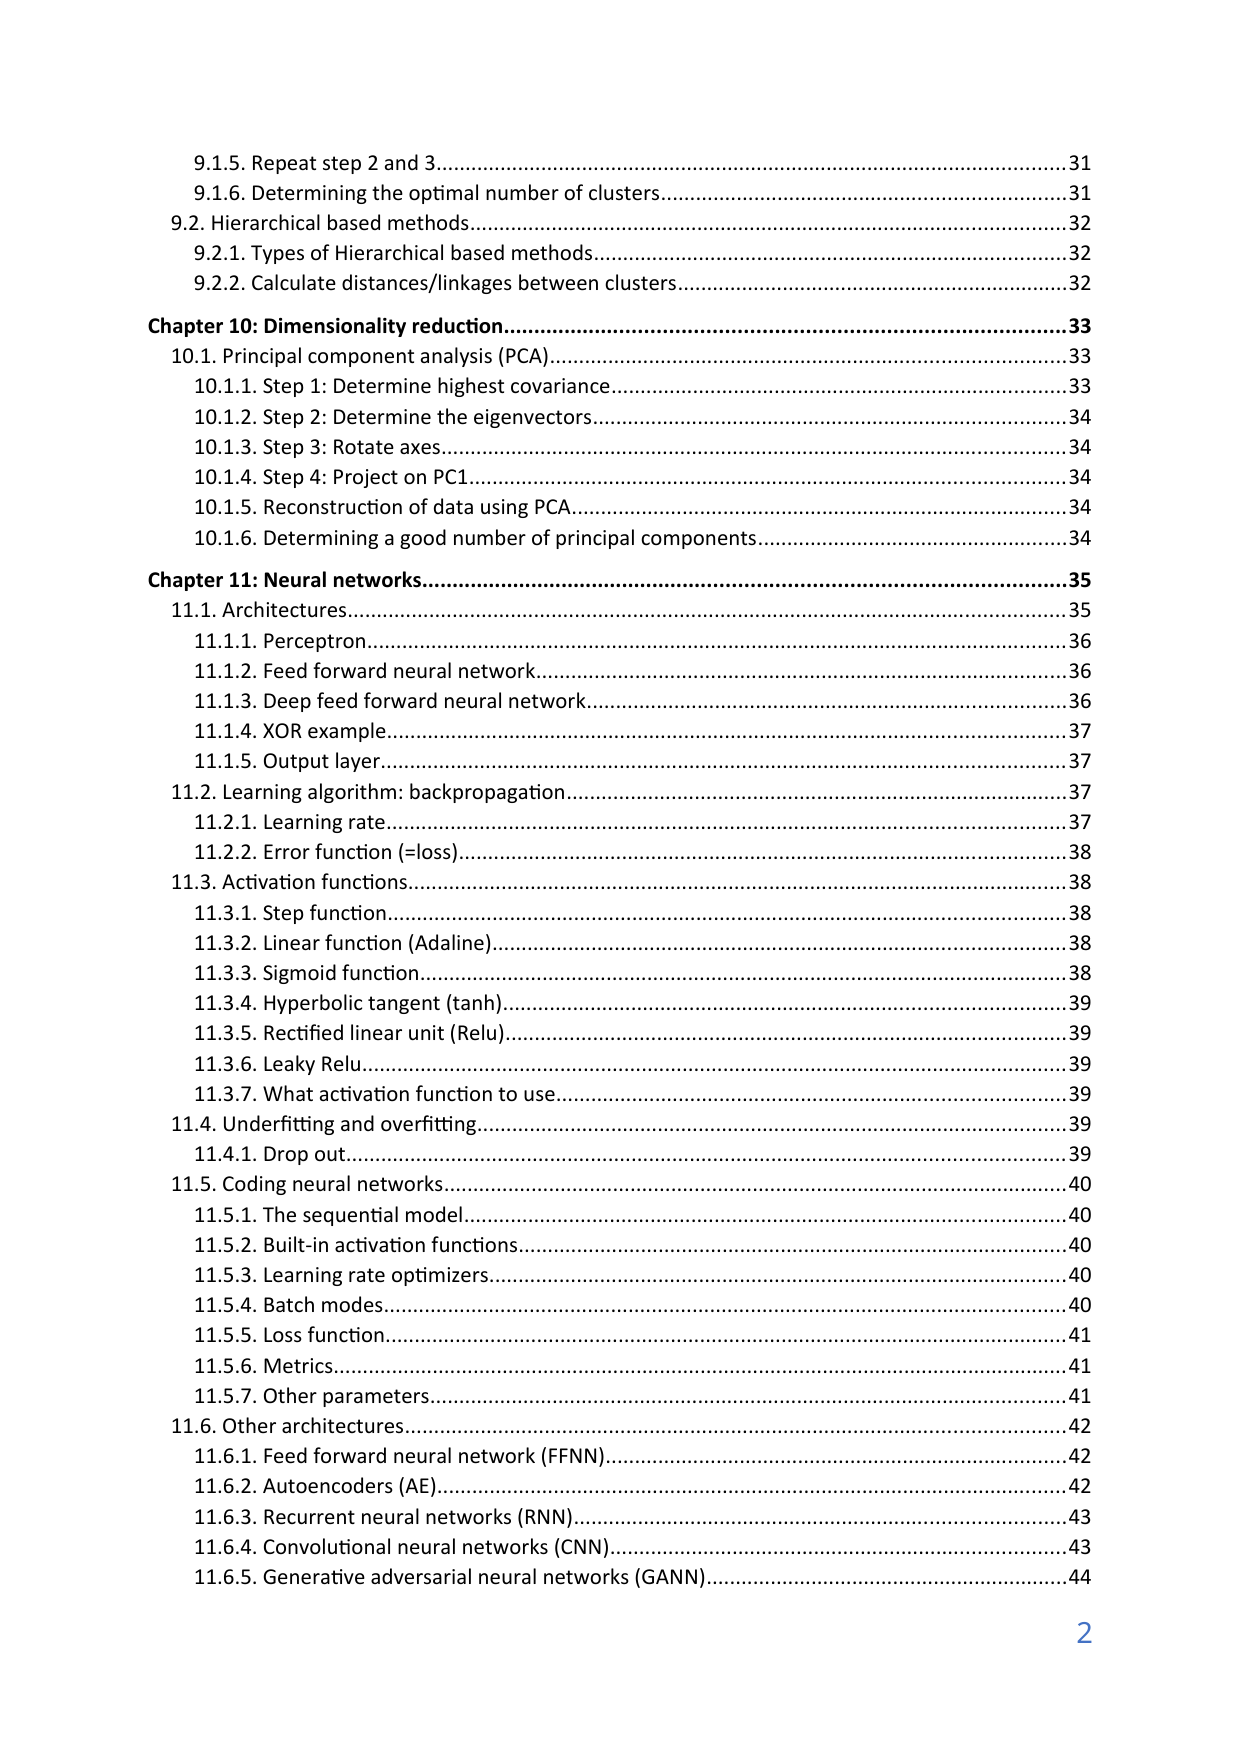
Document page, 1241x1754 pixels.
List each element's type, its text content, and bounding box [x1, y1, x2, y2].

text 11.5.1. The sequential model 40 [194, 1200, 1093, 1228]
text 11.5.4. Batch modes 40 [194, 1290, 1093, 1318]
text 11.2. Learning algorithm: backpropagation 37 [171, 777, 1093, 805]
text 9.2.1. Types of Hierarchical based methods 32 [194, 238, 1093, 266]
text 10.1.4. Step 4: Project on PC1 34 [194, 462, 1093, 490]
text 11.5.2. Built-in activation functions 40 [194, 1230, 1093, 1258]
text 11.1. Architectures 35 [171, 596, 1093, 623]
text 10.1.2. Step 2: Determine the eigenvectors 34 [194, 402, 1093, 430]
text 11.6.4. Convolutional neural networks (CNN) 43 [194, 1532, 1093, 1560]
text 11.1.3. Deep feed forward neural network 36 [194, 686, 1093, 714]
text 10.1.6. Determining a good number of principal components 34 [194, 523, 1093, 551]
text 11.3.2. Linear function (Adaline) 38 [194, 928, 1093, 956]
text 11.6.5. Generative adversarial neural networks (GANN) 44 [194, 1562, 1093, 1590]
text 9.1.6. Determining the optimal number of clusters 31 [194, 178, 1093, 206]
text 11.4. Underfitting and overfitting 39 [171, 1109, 1093, 1137]
text 11.1.5. Output layer 37 [194, 747, 1093, 774]
text Chapter 10: Dimensionality reduction 33 [148, 311, 1093, 339]
text 11.3.5. Rectified linear unit (Relu) 39 [194, 1018, 1093, 1046]
text 11.3.7. What activation function to use 39 [194, 1079, 1093, 1107]
text 11.3.1. Step function 38 [194, 898, 1093, 926]
text 11.3. Activation functions 38 [171, 867, 1093, 895]
text 11.6.3. Recurrent neural networks (RNN) 43 [194, 1502, 1093, 1530]
text 9.2. Hierarchical based methods 32 [171, 208, 1093, 236]
text 10.1.3. Step 3: Rotate axes 34 [194, 432, 1093, 460]
text 11.5.3. Learning rate optimizers 40 [194, 1260, 1093, 1288]
text Chapter 11: Neural networks 35 [148, 565, 1093, 593]
text 11.6. Other architectures 42 [171, 1411, 1093, 1439]
text 11.5.7. Other parameters 41 [194, 1381, 1093, 1409]
text 11.2.2. Error function (=loss) 38 [194, 837, 1093, 865]
text 9.1.5. Repeat step 2 and 3 31 [194, 148, 1093, 176]
text 11.6.2. Autoencoders (AE) 42 [194, 1472, 1093, 1499]
text 11.5.6. Metrics 41 [194, 1351, 1093, 1379]
text 11.2.1. Learning rate 37 [194, 807, 1093, 835]
text 9.2.2. Calculate distances/linkages between clusters 32 [194, 268, 1093, 296]
text 11.1.2. Feed forward neural network 36 [194, 656, 1093, 684]
text 11.5. Coding neural networks 40 [171, 1169, 1093, 1197]
text 11.1.4. XOR example 37 [194, 716, 1093, 744]
text 11.3.4. Hyperbolic tangent (tanh) 39 [194, 988, 1093, 1016]
text 11.4.1. Drop out 39 [194, 1139, 1093, 1167]
text 11.3.3. Sigmoid function 38 [194, 958, 1093, 986]
text 11.6.1. Feed forward neural network (FFNN) 42 [194, 1441, 1093, 1469]
text 10.1.1. Step 1: Determine highest covariance 33 [194, 372, 1093, 399]
text 10.1. Principal component analysis (PCA) 33 [171, 341, 1093, 369]
text 10.1.5. Reconstruction of data using PCA 34 [194, 492, 1093, 520]
text 11.5.5. Loss function 41 [194, 1321, 1093, 1348]
text 11.3.6. Leaky Relu 39 [194, 1049, 1093, 1077]
text 11.1.1. Perceptron 36 [194, 626, 1093, 654]
